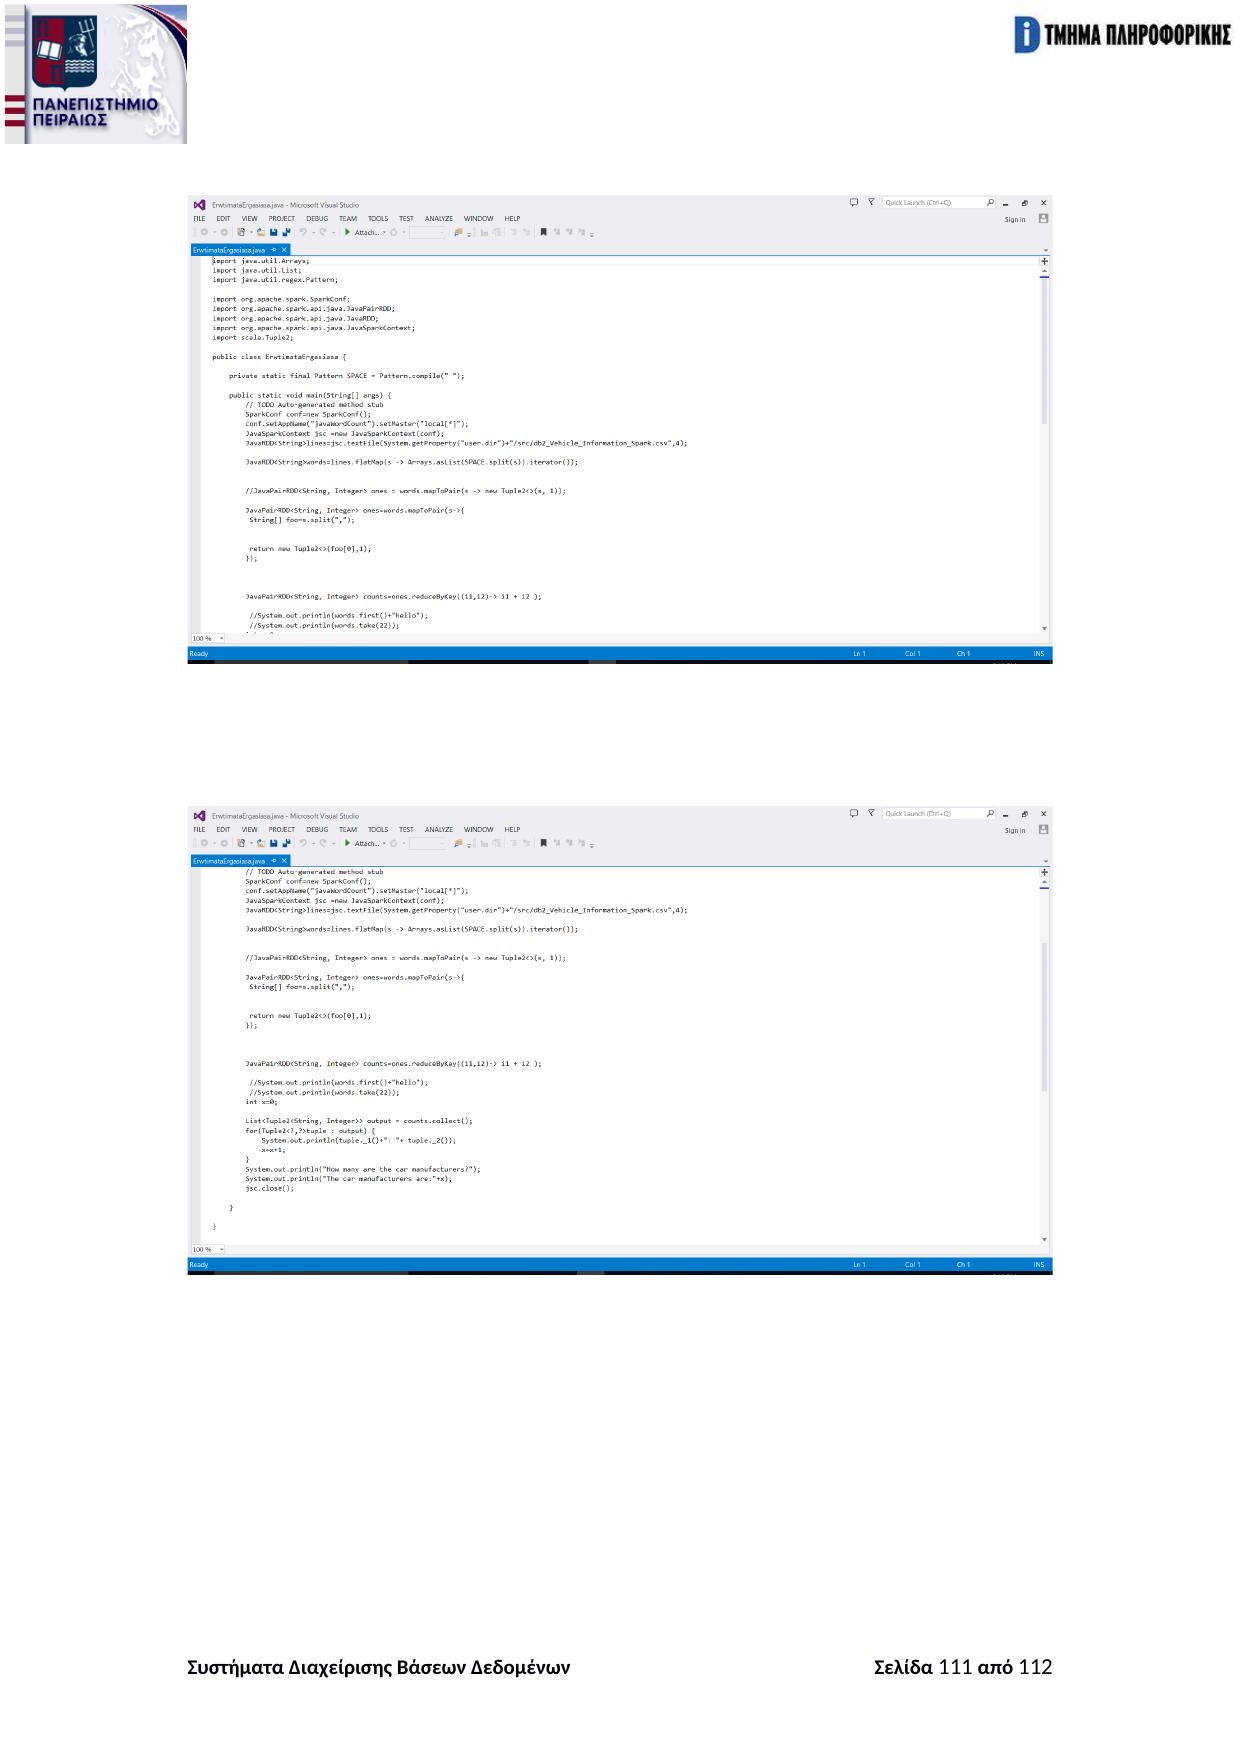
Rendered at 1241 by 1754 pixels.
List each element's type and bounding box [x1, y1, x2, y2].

picture [4, 4, 187, 144]
picture [187, 195, 1053, 664]
picture [187, 806, 1053, 1275]
picture [1012, 4, 1234, 67]
